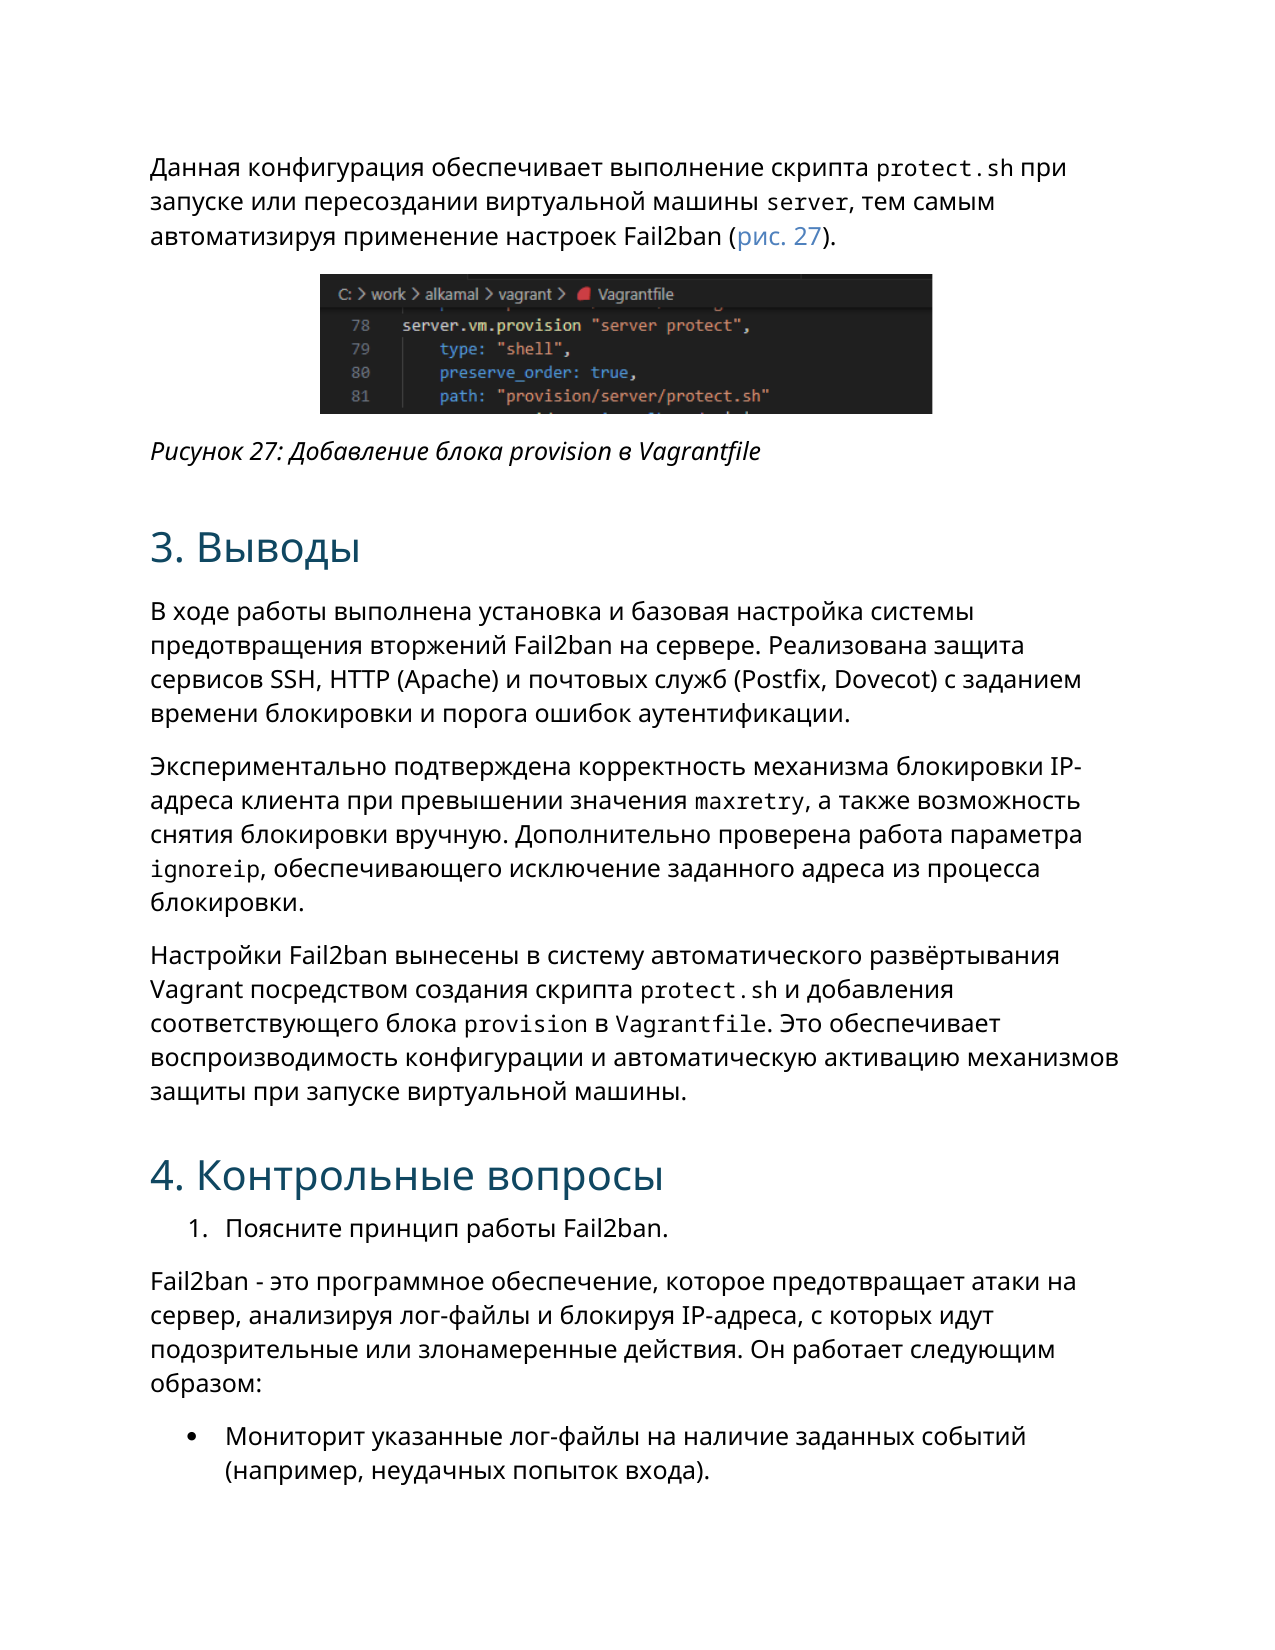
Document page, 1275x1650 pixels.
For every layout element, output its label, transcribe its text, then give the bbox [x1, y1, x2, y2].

subtitle 4. Контрольные вопросы [150, 1145, 1125, 1202]
text Настройки Fail2ban вынесены в систему автоматического развёртывания Vagrant посредством создания скрипта protect.sh и добавления соответствующего блока provision в Vagrantfile. Это обеспечивает воспроизводимость конфигурации и автоматическую активацию механизмов защиты при запуске виртуальной машины. [150, 938, 1125, 1108]
list Поясните принцип работы Fail2ban. [187, 1211, 1125, 1244]
text Fail2ban - это программное обеспечение, которое предотвращает атаки на сервер, анализируя лог-файлы и блокируя IP-адреса, с которых идут подозрительные или злонамеренные действия. Он работает следующим образом: [150, 1263, 1125, 1399]
text Данная конфигурация обеспечивает выполнение скрипта protect.sh при запуске или пересоздании виртуальной машины server, тем самым автоматизируя применение настроек Fail2ban (рис. 27). [150, 150, 1125, 252]
subtitle 3. Выводы [150, 518, 1125, 575]
picture [320, 274, 933, 414]
text Экспериментально подтверждена корректность механизма блокировки IP-адреса клиента при превышении значения maxretry, а также возможность снятия блокировки вручную. Дополнительно проверена работа параметра ignoreip, обеспечивающего исключение заданного адреса из процесса блокировки. [150, 748, 1125, 919]
text В ходе работы выполнена установка и базовая настройка системы предотвращения вторжений Fail2ban на сервере. Реализована защита сервисов SSH, HTTP (Apache) и почтовых служб (Postfix, Dovecot) с заданием времени блокировки и порога ошибок аутентификации. [150, 593, 1125, 730]
list Мониторит указанные лог-файлы на наличие заданных событий (например, неудачных попыток входа). [187, 1418, 1125, 1486]
table_header Рисунок 27: Добавление блока provision в Vagrantfile [139, 271, 1114, 481]
